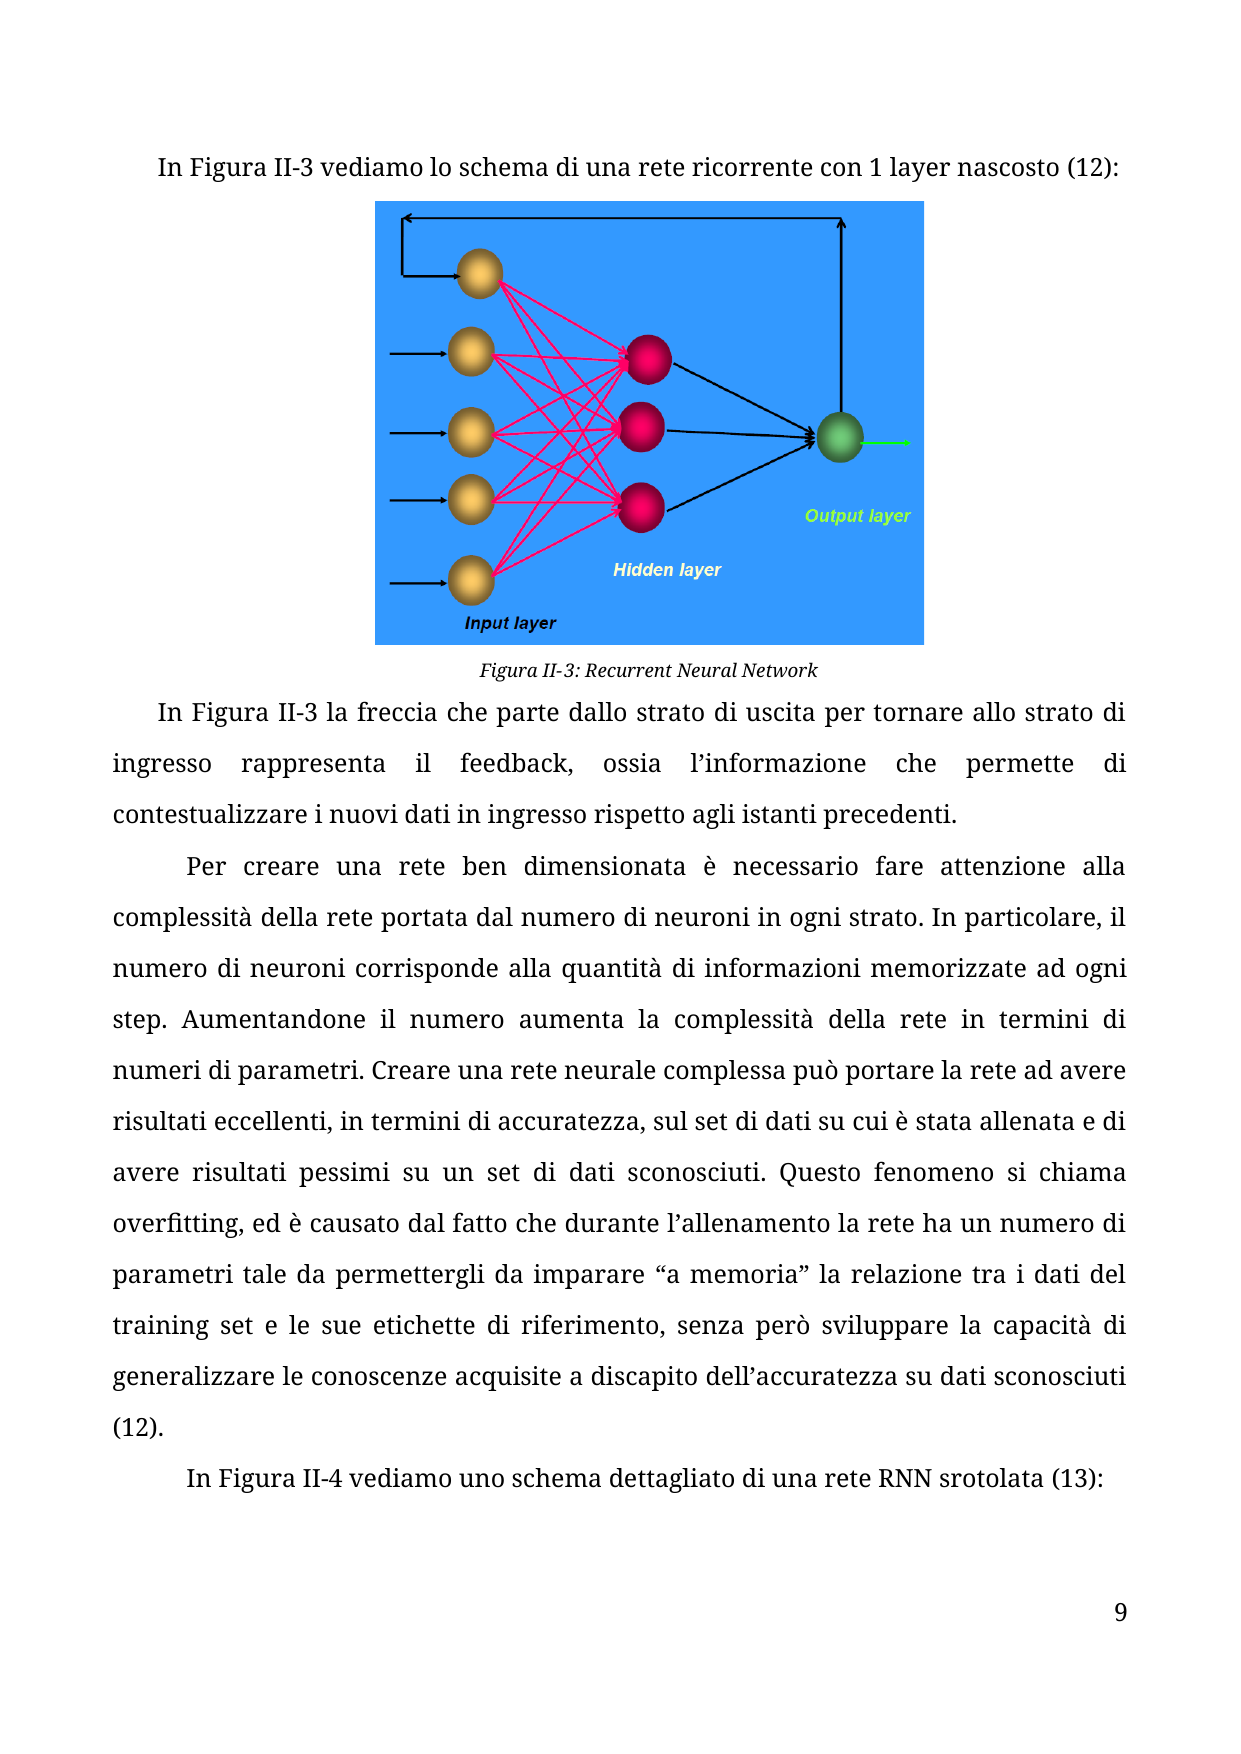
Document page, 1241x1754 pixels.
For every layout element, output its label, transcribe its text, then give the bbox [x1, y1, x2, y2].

text Figura II-3: Recurrent Neural Network [112, 657, 1128, 682]
text In Figura II-4 vediamo uno schema dettagliato di una rete RNN srotolata (13): [112, 1461, 1128, 1495]
text In Figura II-3 vediamo lo schema di una rete ricorrente con 1 layer nascosto (12): [112, 150, 1128, 184]
text In Figura II-3 la freccia che parte dallo strato di uscita per tornare allo strato di ingresso rappresenta il feedback, ossia l’informazione che permette di contestualizzare i nuovi dati in ingresso rispetto agli istanti precedenti. [112, 695, 1128, 831]
picture [375, 201, 925, 645]
text Per creare una rete ben dimensionata è necessario fare attenzione alla complessità della rete portata dal numero di neuroni in ogni strato. In particolare, il numero di neuroni corrisponde alla quantità di informazioni memorizzate ad ogni step. Aumentandone il numero aumenta la complessità della rete in termini di numeri di parametri. Creare una rete neurale complessa può portare la rete ad avere risultati eccellenti, in termini di accuratezza, sul set di dati su cui è stata allenata e di avere risultati pessimi su un set di dati sconosciuti. Questo fenomeno si chiama overfitting, ed è causato dal fatto che durante l’allenamento la rete ha un numero di parametri tale da permettergli da imparare “a memoria” la relazione tra i dati del training set e le sue etichette di riferimento, senza però sviluppare la capacità di generalizzare le conoscenze acquisite a discapito dell’accuratezza su dati sconosciuti (12). [112, 848, 1128, 1444]
